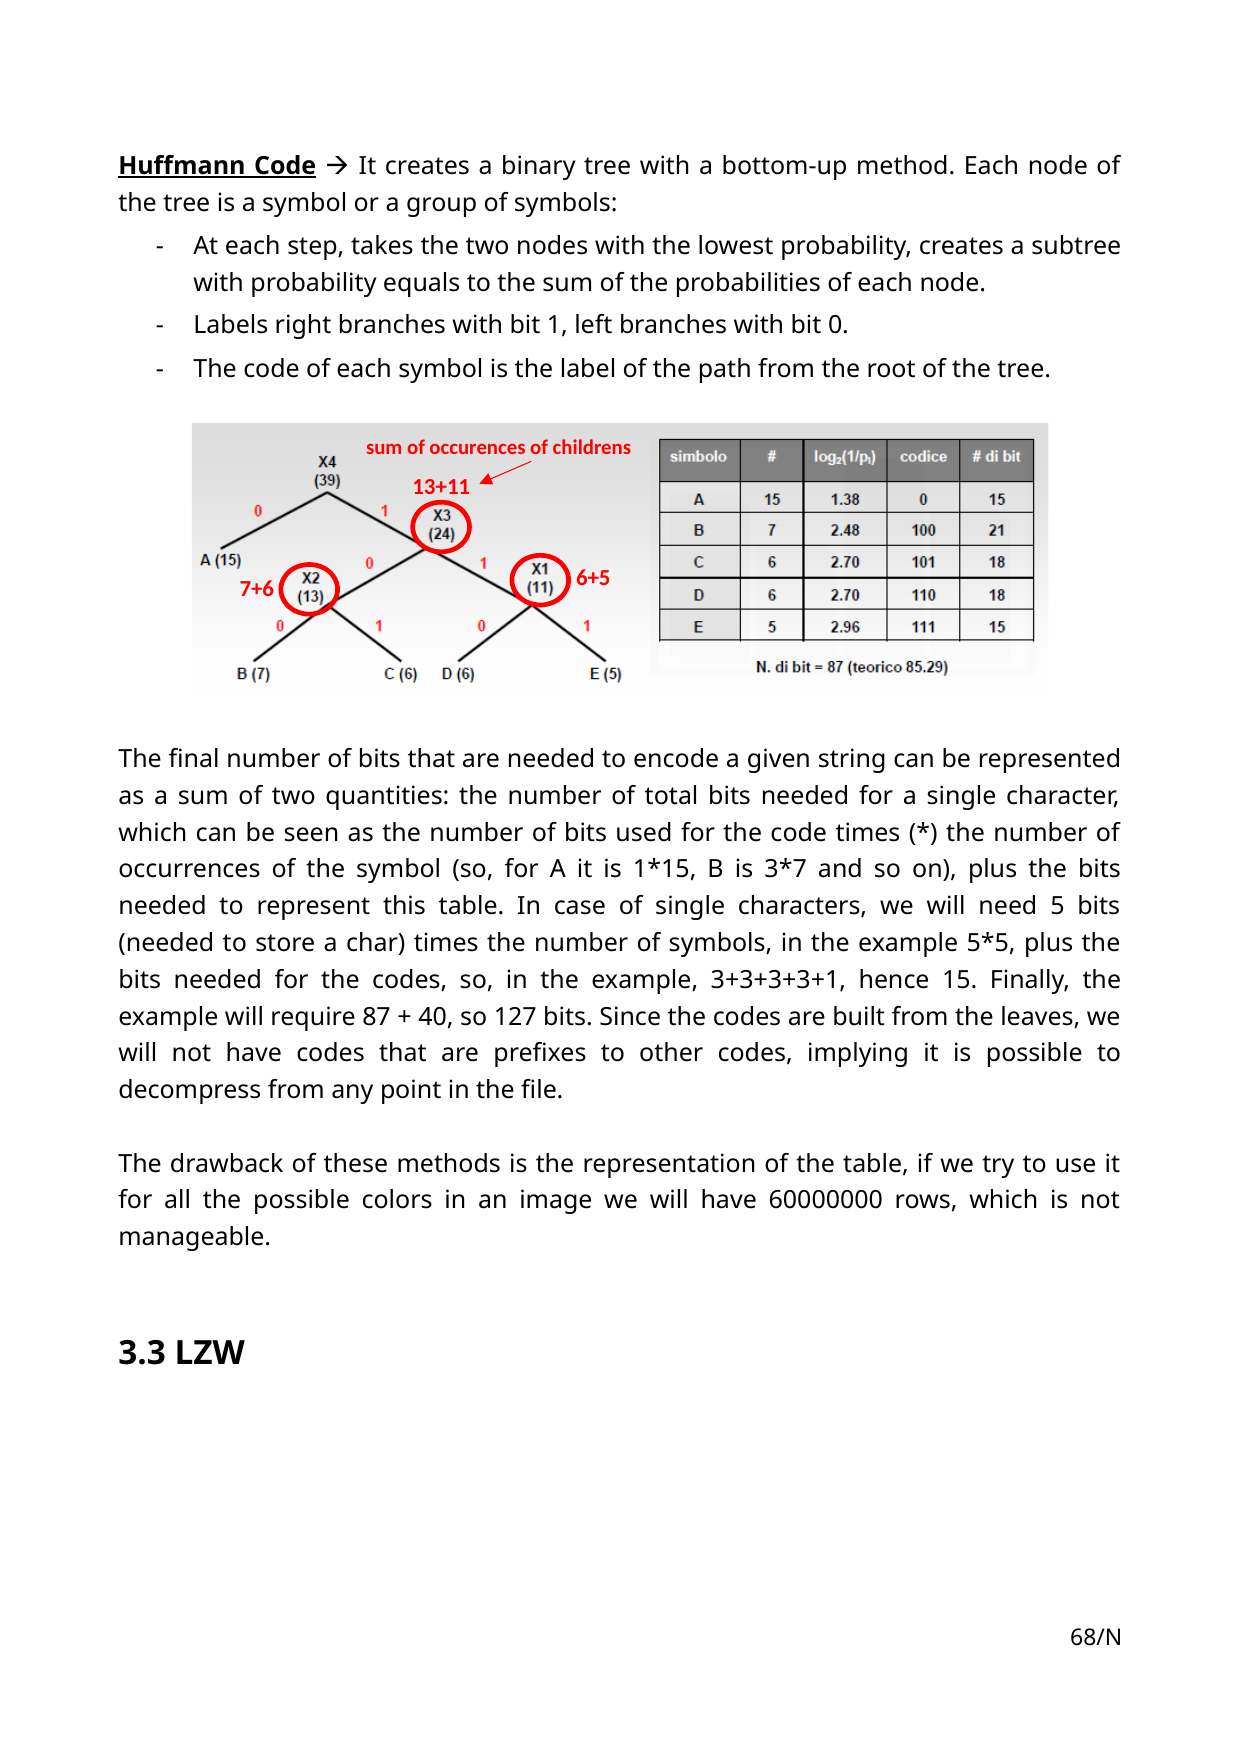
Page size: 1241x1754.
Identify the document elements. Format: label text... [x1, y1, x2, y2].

list Labels right branches with bit 1, left branches with bit 0. [156, 307, 1122, 341]
text The drawback of these methods is the representation of the table, if we try to use it for all the possible colors in an image we will have 60000000 rows, which is not manageable. [118, 1145, 1122, 1253]
text The final number of bits that are needed to encode a given string can be represented as a sum of two quantities: the number of total bits needed for a single character, which can be seen as the number of bits used for the code times (*) the number of occurrences of the symbol (so, for A it is 1*15, B is 3*7 and so on), plus the bits needed to represent this table. In case of single characters, we will need 5 bits (needed to store a char) times the number of symbols, in the example 5*5, plus the bits needed for the codes, so, in the example, 3+3+3+3+1, hence 15. Finally, the example will require 87 + 40, so 127 bits. Since the codes are built from the leaves, we will not have codes that are prefixes to other codes, implying it is possible to decompress from any point in the file. [118, 741, 1122, 1106]
subtitle 3.3 LZW [118, 1329, 1122, 1374]
text Huffmann Code It creates a binary tree with a bottom-up method. Each node of the tree is a symbol or a group of symbols: [118, 148, 1122, 218]
list At each step, takes the two nodes with the lowest probability, creates a subtree with probability equals to the sum of the probabilities of each node. [156, 227, 1122, 298]
list The code of each symbol is the label of the path from the root of the tree. [156, 350, 1122, 384]
picture [191, 423, 1049, 702]
